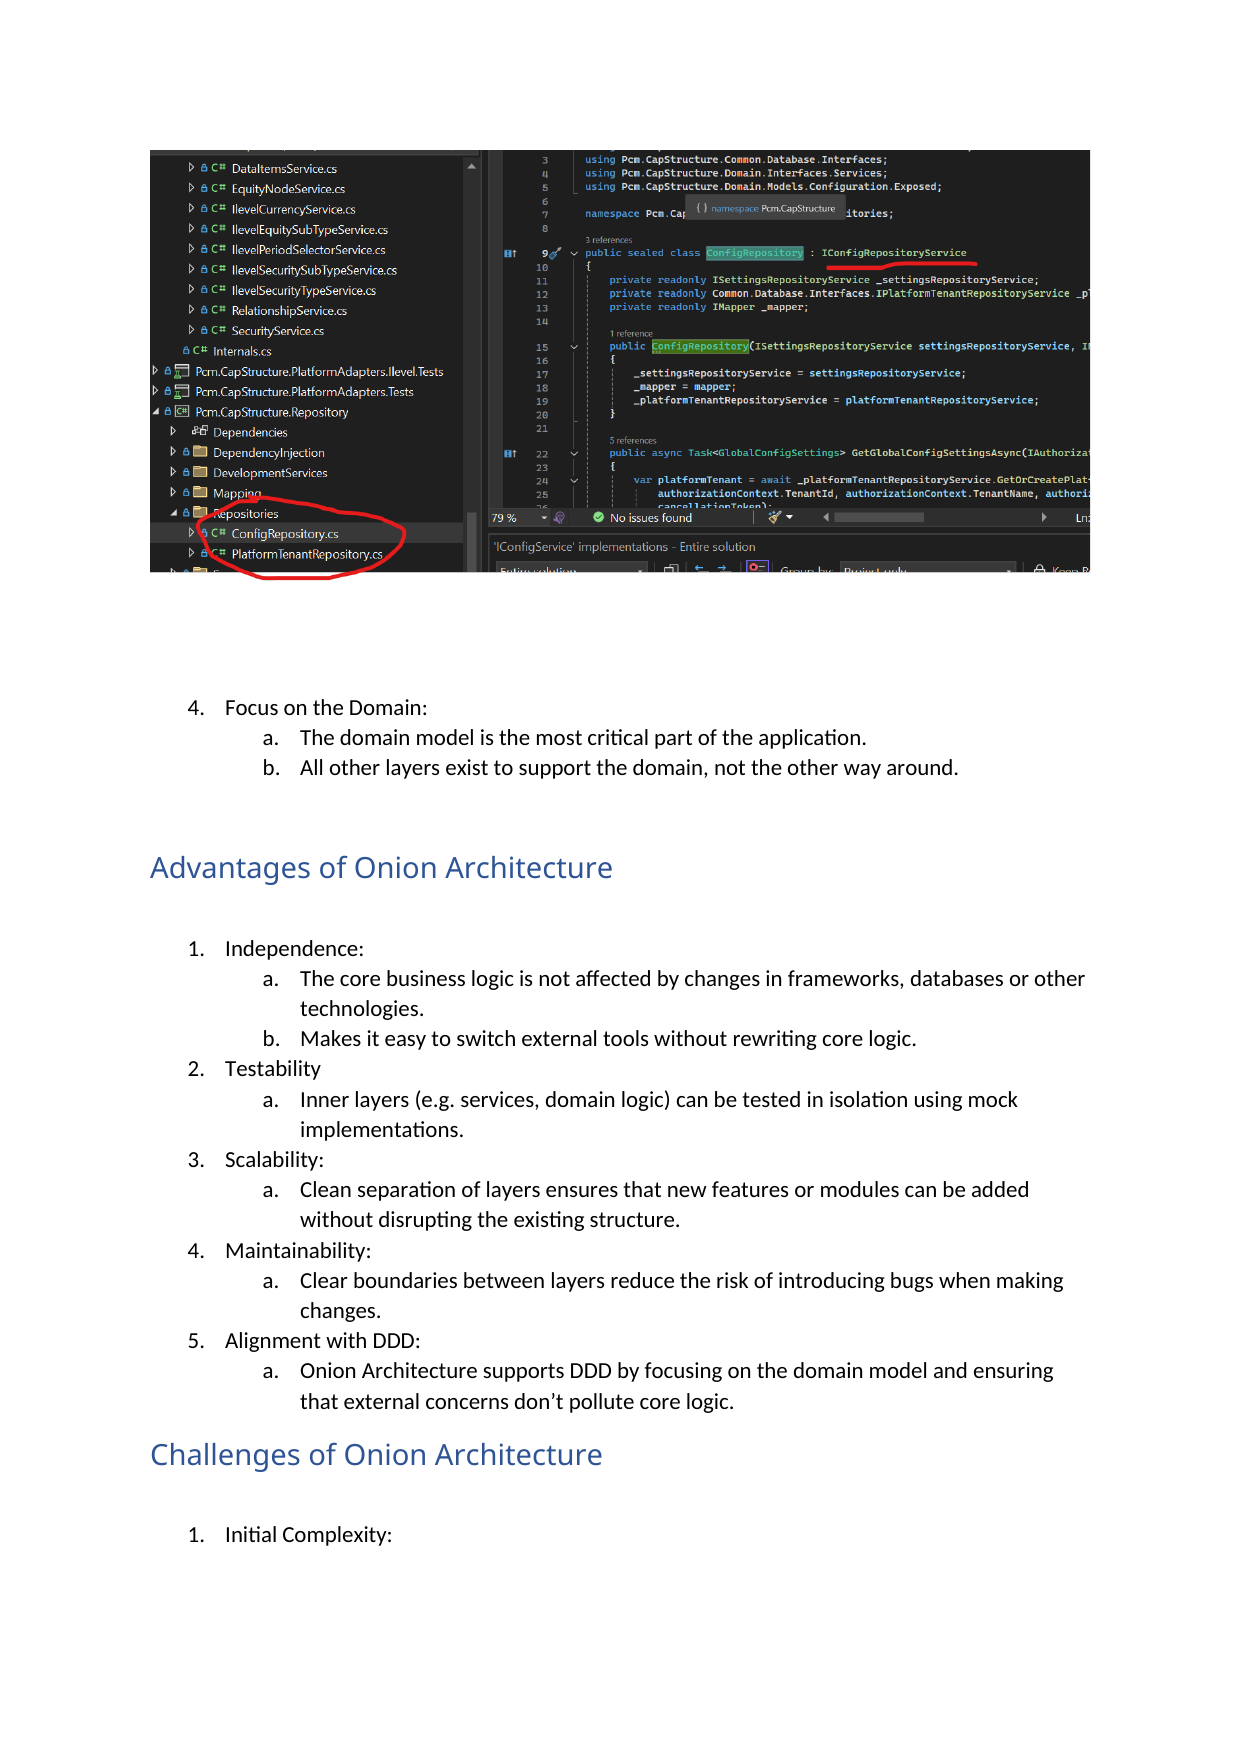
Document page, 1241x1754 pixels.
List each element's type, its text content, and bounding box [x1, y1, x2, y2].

list Clean separation of layers ensures that new features or modules can be added without disrupting the existing structure. [262, 1175, 1090, 1234]
list The core business logic is not affected by changes in frameworks, databases or other technologies. [262, 964, 1090, 1022]
subtitle Advantages of Onion Architecture [150, 847, 1090, 887]
list Maintainability: [187, 1236, 1090, 1264]
list Makes it easy to switch external tools without rewriting core logic. [262, 1024, 1090, 1052]
list Clear boundaries between layers reduce the risk of introducing bugs when making changes. [262, 1266, 1090, 1324]
list Testability [187, 1054, 1090, 1083]
list Focus on the Domain: [187, 693, 1090, 721]
picture [150, 150, 1091, 581]
list Inner layers (e.g. services, domain logic) can be tested in isolation using mock implementations. [262, 1085, 1090, 1143]
list All other layers exist to support the domain, not the other way around. [262, 753, 1090, 781]
list Initial Complexity: [187, 1520, 1090, 1548]
list Independence: [187, 934, 1090, 962]
list Alignment with DDD: [187, 1326, 1090, 1354]
list The domain model is the most critical part of the application. [262, 723, 1090, 751]
subtitle Challenges of Onion Architecture [150, 1434, 1090, 1473]
list Onion Architecture supports DDD by focusing on the domain model and ensuring that external concerns don’t pollute core logic. [262, 1357, 1090, 1415]
list Scalability: [187, 1145, 1090, 1173]
